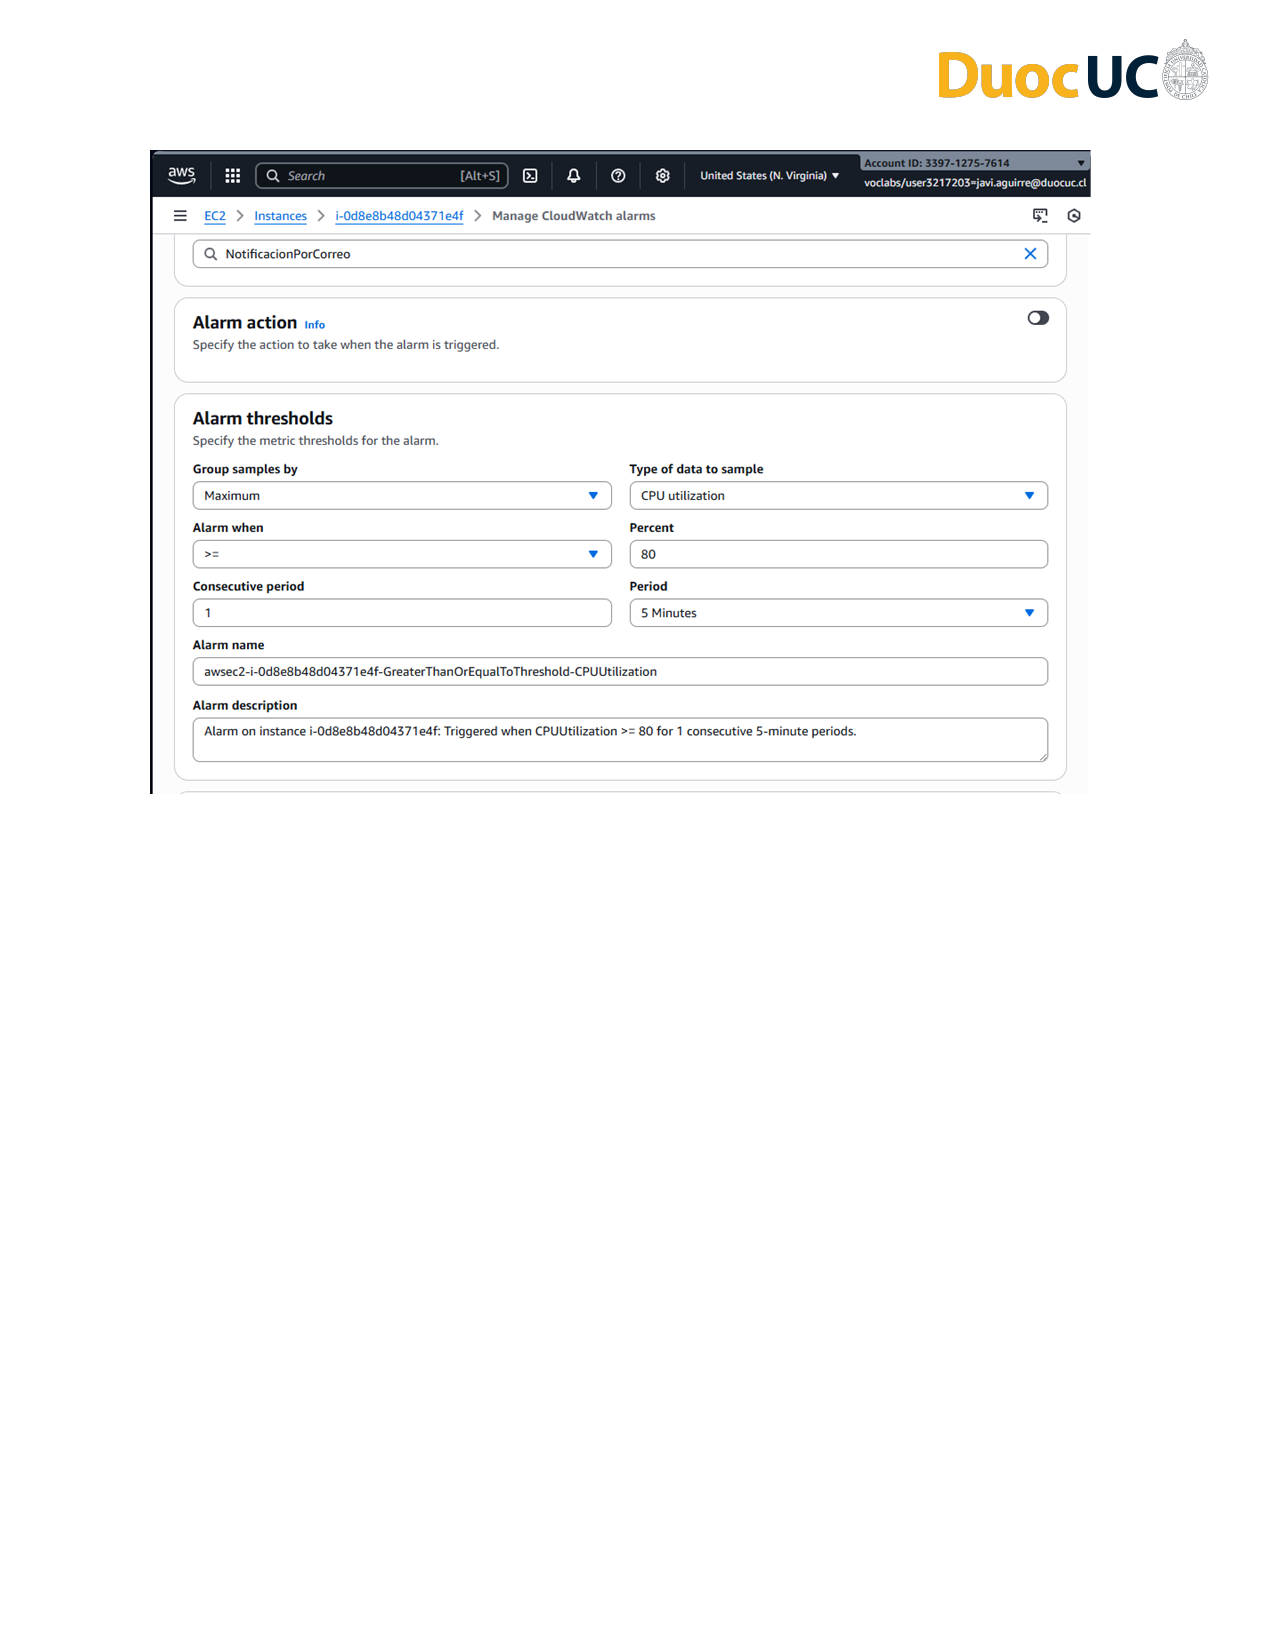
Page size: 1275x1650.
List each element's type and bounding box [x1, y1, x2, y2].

picture [150, 150, 1091, 794]
picture [935, 35, 1212, 104]
